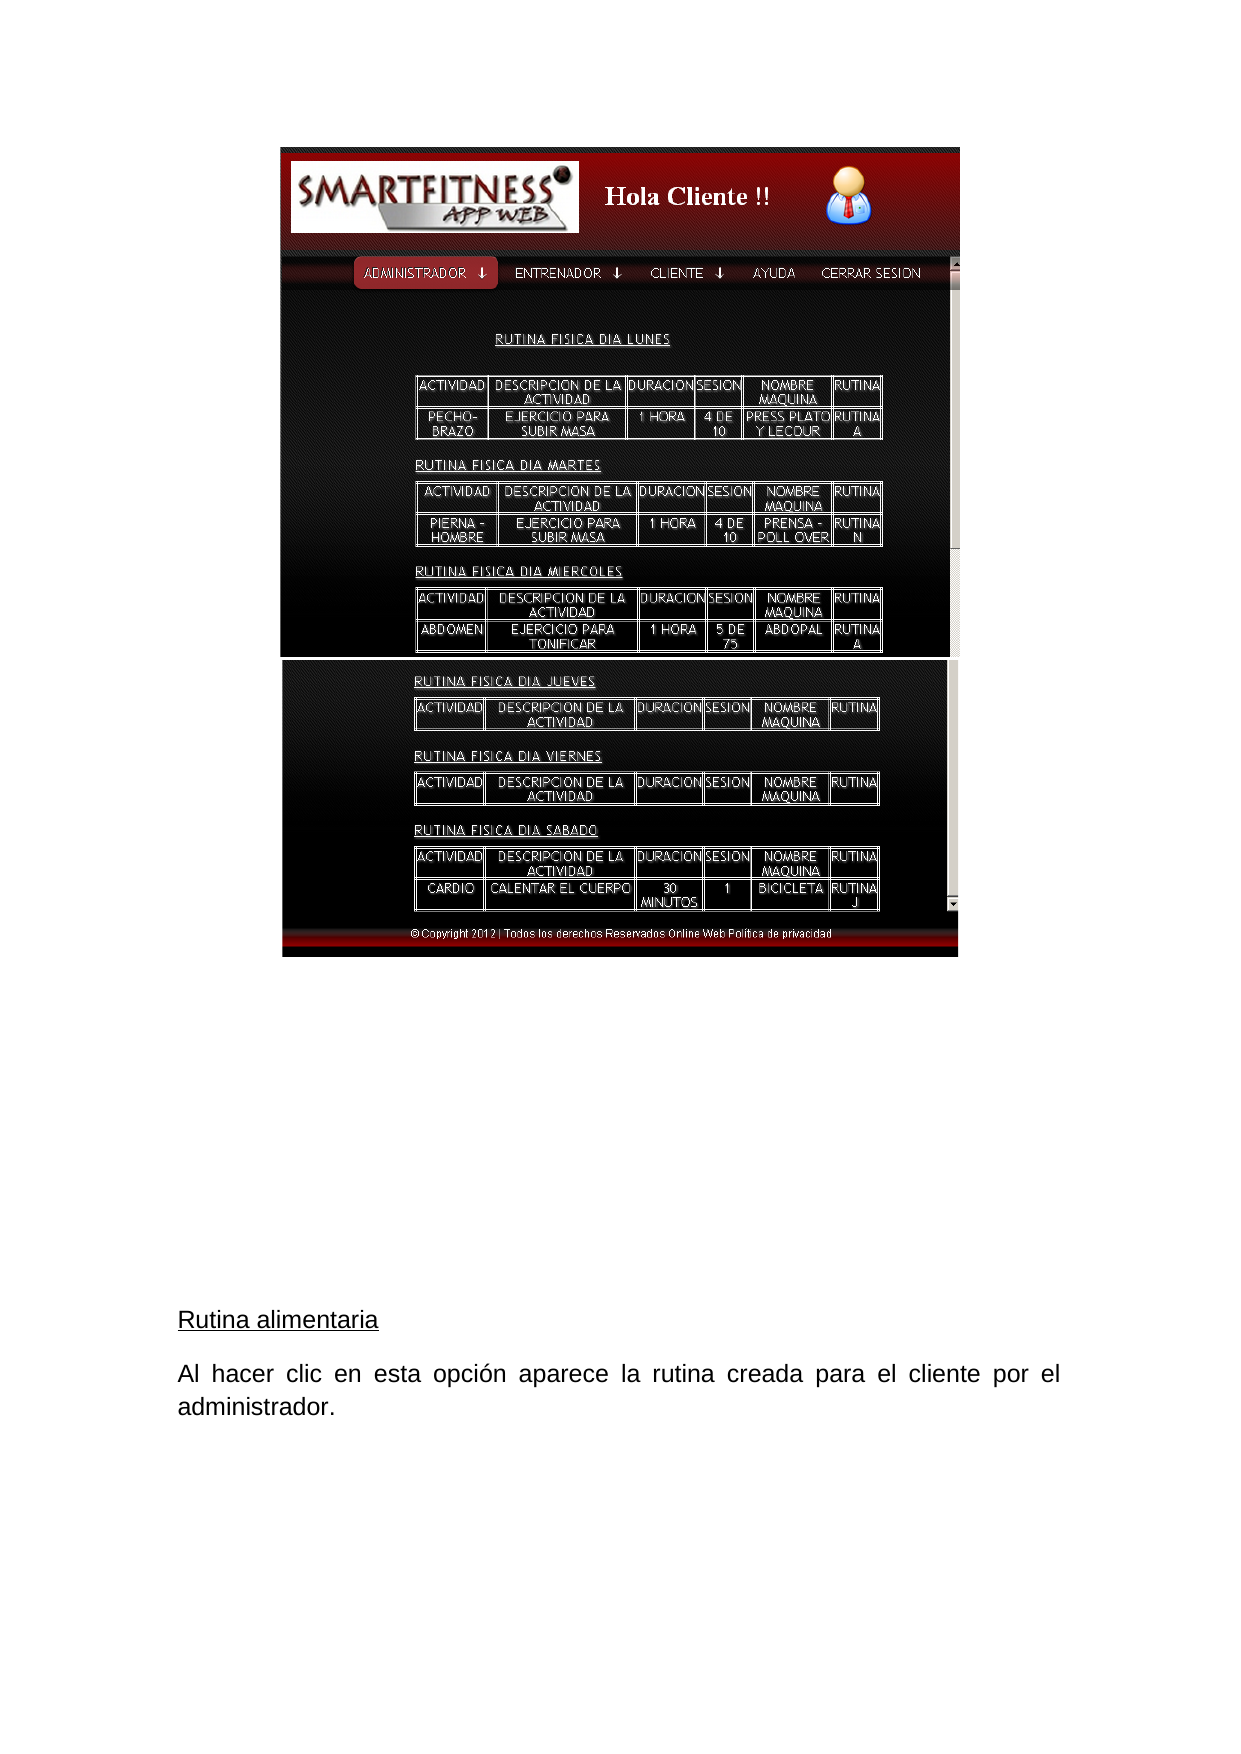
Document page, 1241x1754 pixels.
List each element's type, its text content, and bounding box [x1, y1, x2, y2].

picture [282, 660, 959, 957]
text Al hacer clic en esta opción aparece la rutina creada para el cliente por el administrador. [177, 1359, 1063, 1421]
text Rutina alimentaria [177, 1305, 1063, 1334]
picture [280, 147, 960, 657]
